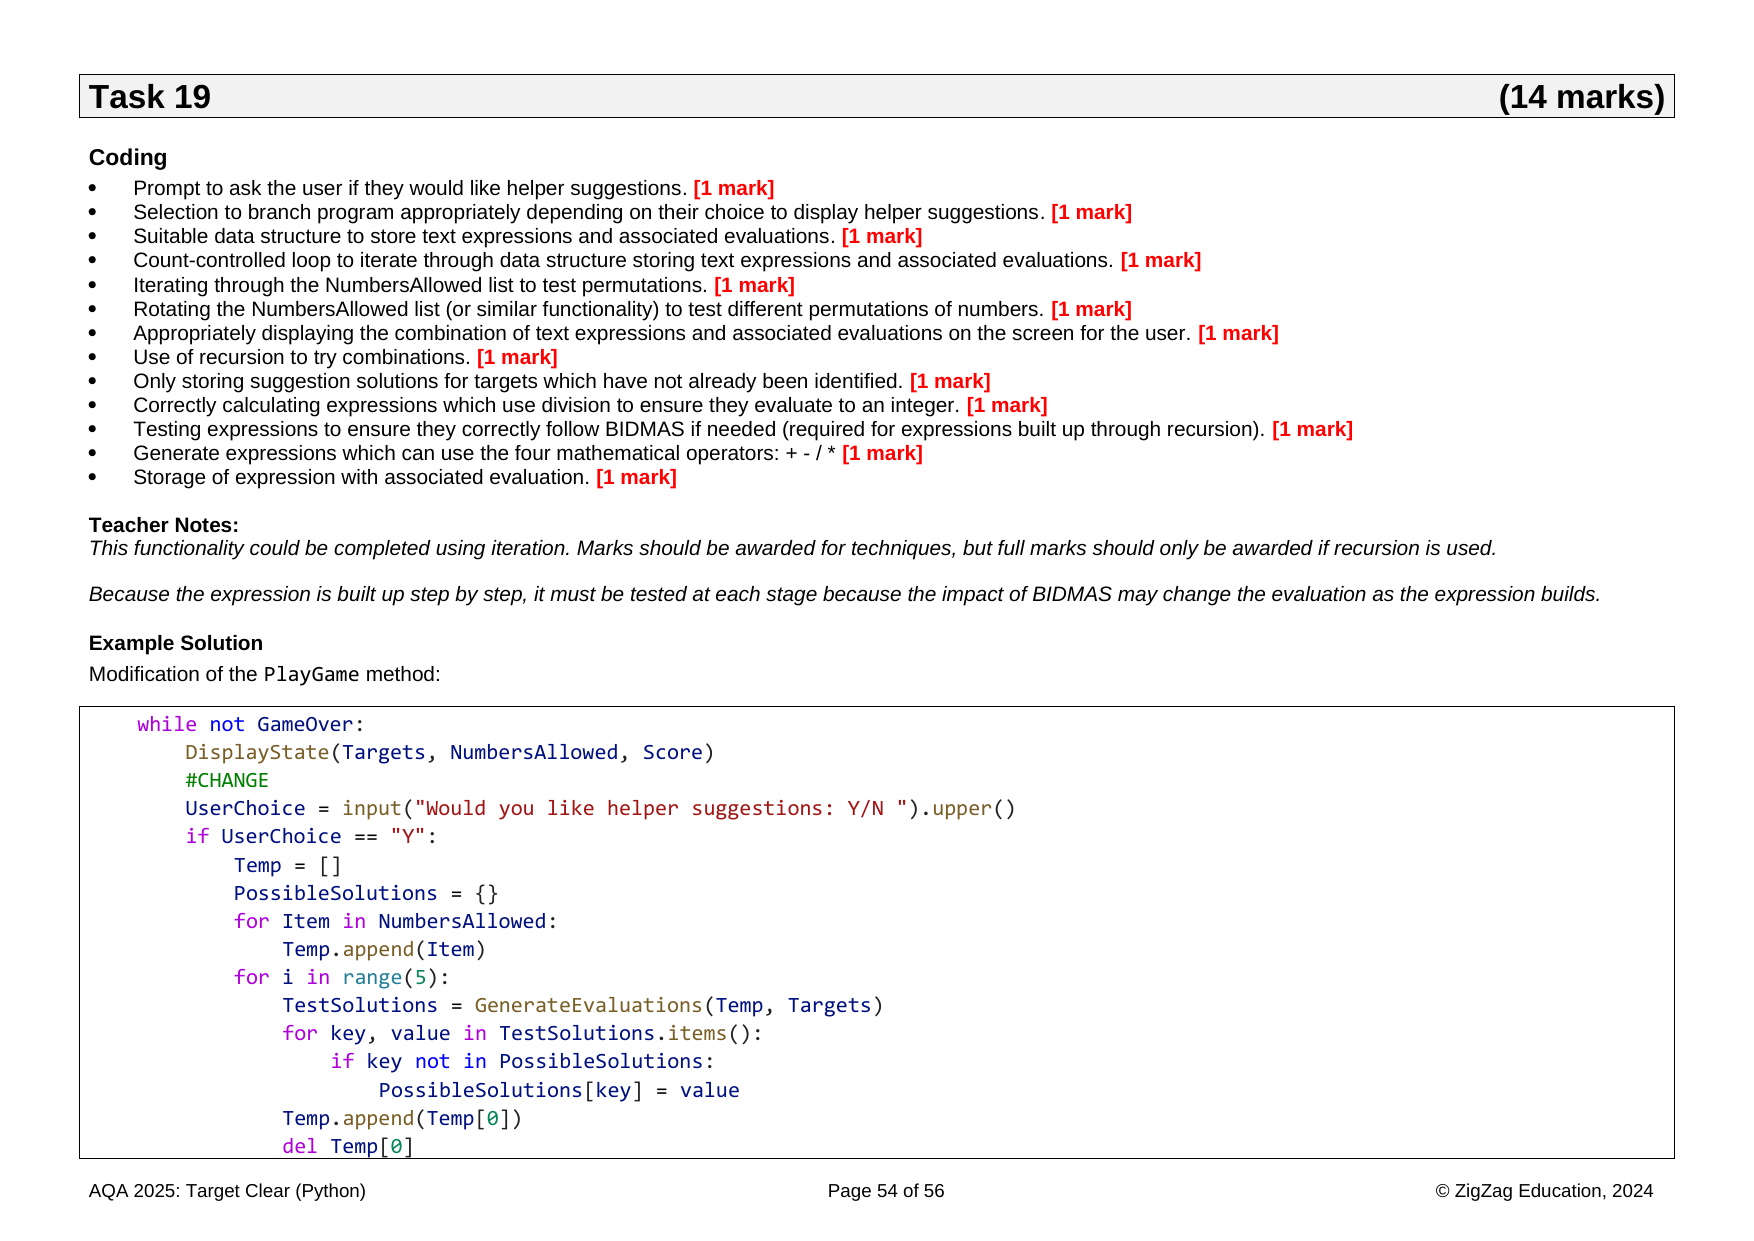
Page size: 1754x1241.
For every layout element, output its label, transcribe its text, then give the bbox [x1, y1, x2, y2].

text This functionality could be completed using iteration. Marks should be awarded for techniques, but full marks should only be awarded if recursion is used. [89, 537, 1665, 559]
text Temp.append(Item) [89, 934, 1665, 962]
text if key not in PossibleSolutions: [89, 1046, 1665, 1074]
text while not GameOver: [80, 707, 1674, 737]
text for key, value in TestSolutions.items(): [89, 1018, 1665, 1046]
text Temp.append(Temp[0]) [89, 1103, 1665, 1131]
text for i in range(5): [89, 962, 1665, 990]
text for Item in NumbersAllowed: [89, 906, 1665, 934]
text UserChoice = input("Would you like helper suggestions: Y/N ").upper() [89, 793, 1665, 821]
text Modification of the PlayGame method: [89, 661, 1665, 687]
text PossibleSolutions[key] = value [89, 1074, 1665, 1103]
list Storage of expression with associated evaluation. [1 mark] [89, 465, 1665, 489]
text #CHANGE [89, 765, 1665, 793]
list Use of recursion to try combinations. [1 mark] [89, 344, 1665, 369]
list Selection to branch program appropriately depending on their choice to display helper suggestions. [1 mark] [89, 200, 1665, 224]
list Generate expressions which can use the four mathematical operators: + - / * [1 mark] [89, 441, 1665, 465]
list Count-controlled loop to iterate through data structure storing text expressions and associated evaluations. [1 mark] [89, 248, 1665, 272]
list Testing expressions to ensure they correctly follow BIDMAS if needed (required for expressions built up through recursion). [1 mark] [89, 417, 1665, 441]
subtitle Example Solution [89, 631, 1665, 655]
subtitle Coding [89, 143, 1665, 170]
text Temp = [] [89, 849, 1665, 878]
text PossibleSolutions = {} [89, 878, 1665, 906]
list Suitable data structure to store text expressions and associated evaluations. [1 mark] [89, 224, 1665, 248]
text Because the expression is built up step by step, it must be tested at each stage because the impact of BIDMAS may change the evaluation as the expression builds. [89, 583, 1665, 606]
list Only storing suggestion solutions for targets which have not already been identified. [1 mark] [89, 369, 1665, 393]
text Teacher Notes: [89, 513, 1665, 537]
list Prompt to ask the user if they would like helper suggestions. [1 mark] [89, 176, 1665, 200]
list Appropriately displaying the combination of text expressions and associated evaluations on the screen for the user. [1 mark] [89, 321, 1665, 344]
list Iterating through the NumbersAllowed list to test permutations. [1 mark] [89, 272, 1665, 296]
list Rotating the NumbersAllowed list (or similar functionality) to test different permutations of numbers. [1 mark] [89, 296, 1665, 321]
text DisplayState(Targets, NumbersAllowed, Score) [89, 737, 1665, 765]
text if UserChoice == "Y": [89, 821, 1665, 849]
text del Temp[0] [89, 1131, 1665, 1158]
text TestSolutions = GenerateEvaluations(Temp, Targets) [89, 990, 1665, 1018]
subtitle Task 19 (14 marks) [80, 75, 1674, 117]
list Correctly calculating expressions which use division to ensure they evaluate to an integer. [1 mark] [89, 393, 1665, 417]
